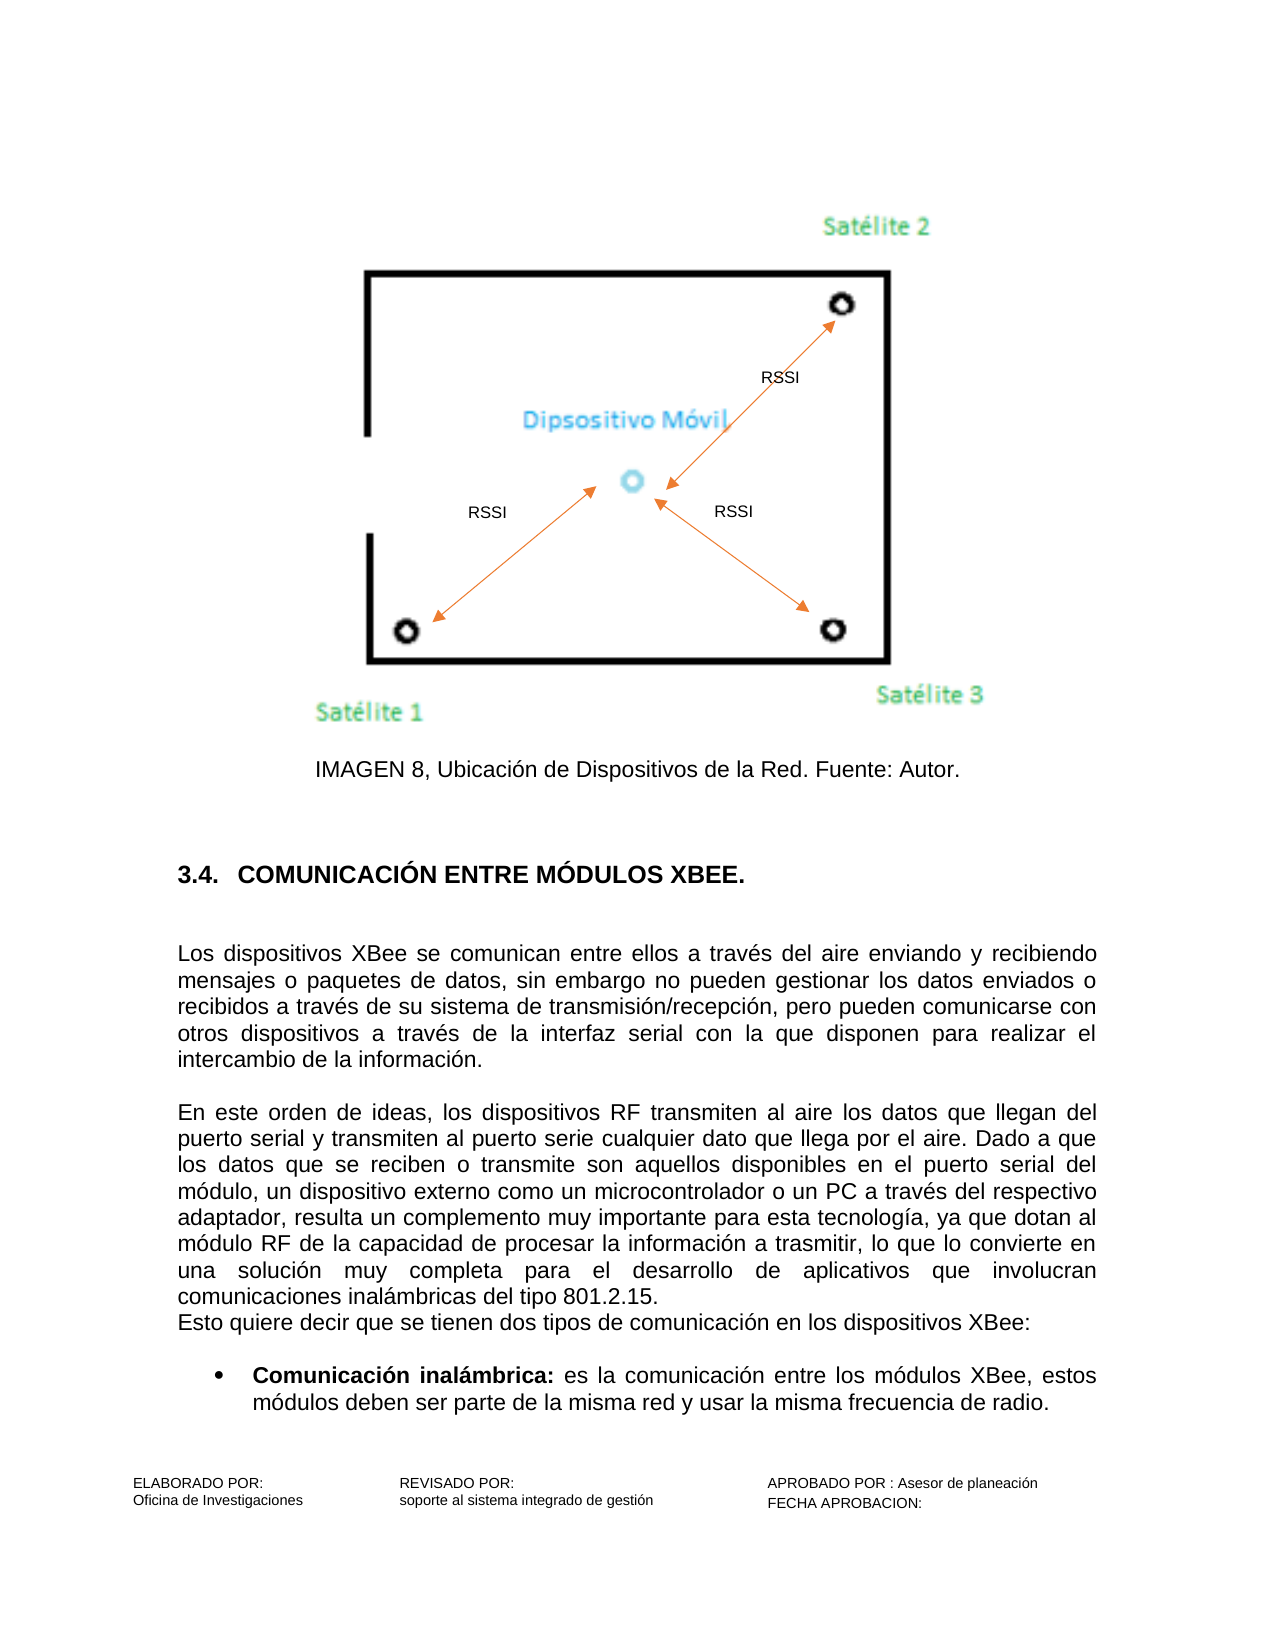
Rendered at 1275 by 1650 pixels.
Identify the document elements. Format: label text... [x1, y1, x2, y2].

text Los dispositivos XBee se comunican entre ellos a través del aire enviando y recibiendo mensajes o paquetes de datos, sin embargo no pueden gestionar los datos enviados o recibidos a través de su sistema de transmisión/recepción, pero pueden comunicarse con otros dispositivos a través de la interfaz serial con la que disponen para realizar el intercambio de la información. [177, 940, 1098, 1072]
text En este orden de ideas, los dispositivos RF transmiten al aire los datos que llegan del puerto serial y transmiten al puerto serie cualquier dato que llega por el aire. Dado a que los datos que se reciben o transmite son aquellos disponibles en el puerto serial del módulo, un dispositivo externo como un microcontrolador o un PC a través del respectivo adaptador, resulta un complemento muy importante para esta tecnología, ya que dotan al módulo RF de la capacidad de procesar la información a trasmitir, lo que lo convierte en una solución muy completa para el desarrollo de aplicativos que involucran comunicaciones inalámbricas del tipo 801.2.15. [177, 1098, 1098, 1309]
subtitle COMUNICACIÓN ENTRE MÓDULOS XBEE. [177, 860, 1098, 889]
text IMAGEN 8, Ubicación de Dispositivos de la Red. Fuente: Autor. [177, 756, 1098, 783]
text Esto quiere decir que se tienen dos tipos de comunicación en los dispositivos XBee: [177, 1309, 1098, 1336]
list Comunicación inalámbrica: es la comunicación entre los módulos XBee, estos módulos deben ser parte de la misma red y usar la misma frecuencia de radio. [215, 1362, 1098, 1415]
picture [233, 177, 1042, 757]
